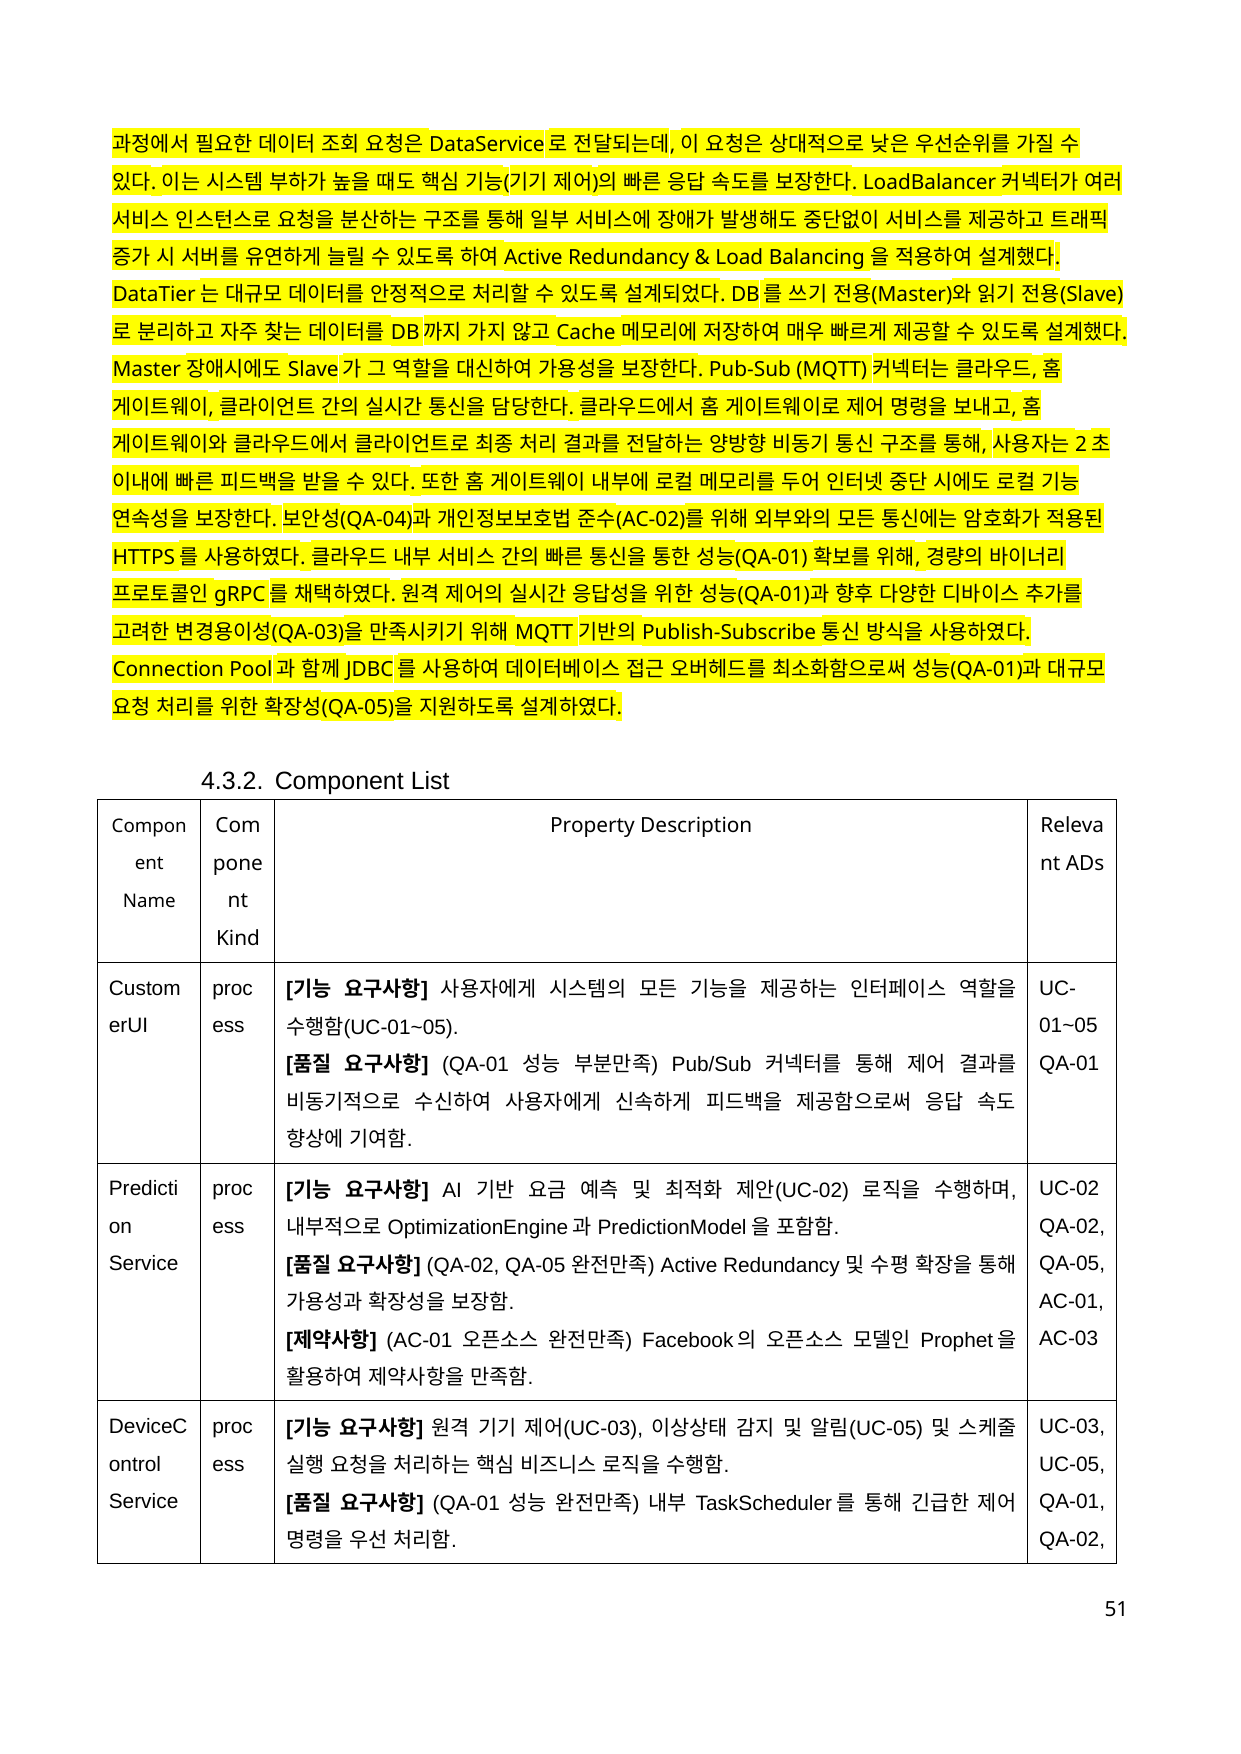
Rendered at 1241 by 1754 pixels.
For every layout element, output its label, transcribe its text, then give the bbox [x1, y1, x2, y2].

table_header Relevant ADs [1028, 800, 1116, 962]
table_cell [기능 요구사항] AI 기반 요금 예측 및 최적화 제안(UC-02) 로직을 수행하며, 내부적으로 OptimizationEngine과 PredictionModel을 포함함. [품질 요구사항] (QA-02, QA-05 완전만족) Active Redundancy 및 수평 확장을 통해 가용성과 확장성을 보장함. [제약사항] (AC-01 오픈소스 완전만족) Facebook의 오픈소스 모델인 Prophet을 활용하여 제약사항을 만족함. [275, 1164, 1027, 1400]
table_cell process [201, 1164, 274, 1400]
table_header Component Kind [201, 800, 274, 962]
table_cell process [201, 1401, 274, 1563]
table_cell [275, 1401, 1027, 1563]
table_cell process [201, 963, 274, 1162]
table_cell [98, 1401, 200, 1563]
table_header Property Description [275, 800, 1027, 962]
subtitle Component List [201, 762, 1128, 799]
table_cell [1028, 1401, 1116, 1563]
table_cell UC-01~05 QA-01 [1028, 963, 1116, 1162]
table_cell CustomerUI [98, 963, 200, 1162]
table_cell Prediction Service [98, 1164, 200, 1400]
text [112, 124, 1128, 724]
table_header Component Name [98, 800, 200, 962]
table_cell UC-02 QA-02, QA-05, AC-01, AC-03 [1028, 1164, 1116, 1400]
table_cell [기능 요구사항] 사용자에게 시스템의 모든 기능을 제공하는 인터페이스 역할을 수행함(UC-01~05). [품질 요구사항] (QA-01 성능 부분만족) Pub/Sub 커넥터를 통해 제어 결과를 비동기적으로 수신하여 사용자에게 신속하게 피드백을 제공함으로써 응답 속도 향상에 기여함. [275, 963, 1027, 1162]
